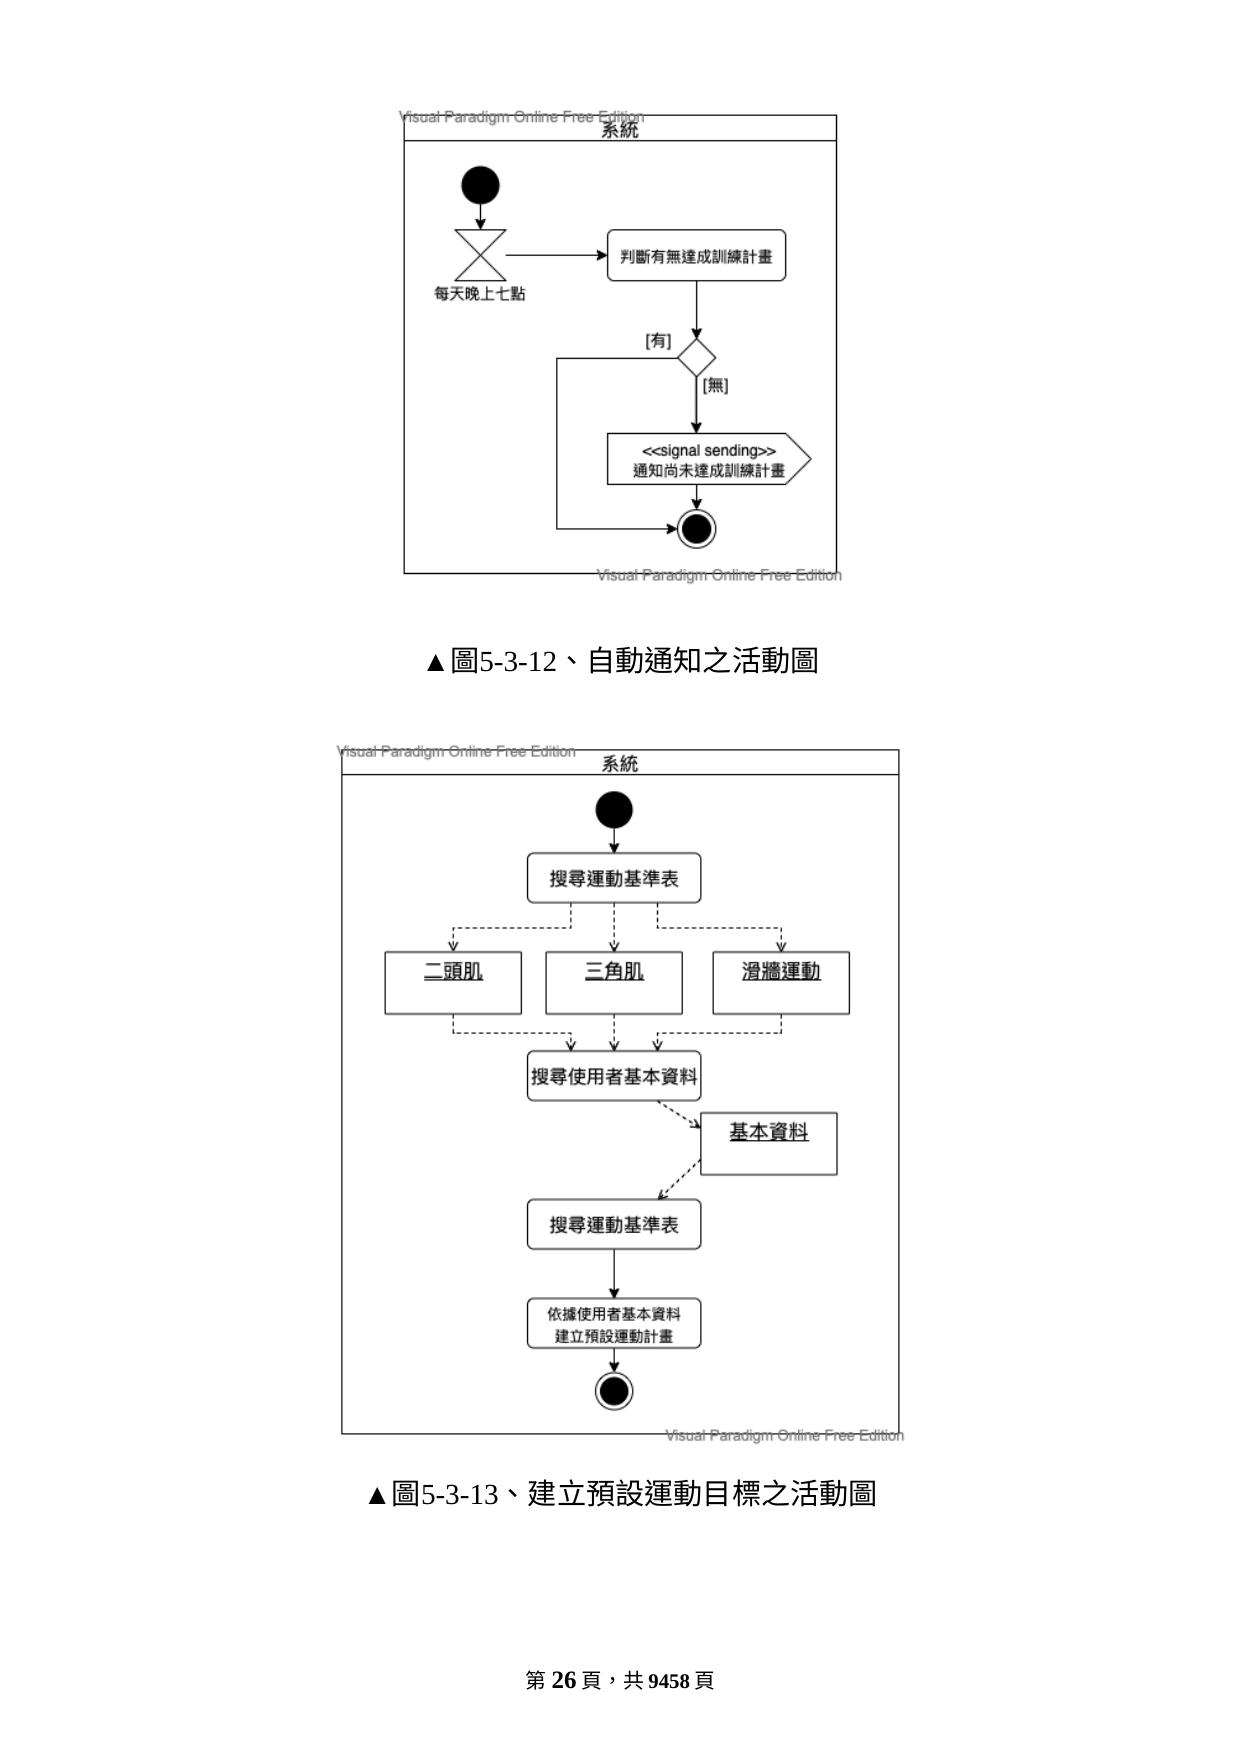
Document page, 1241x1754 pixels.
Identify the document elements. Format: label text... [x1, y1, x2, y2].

picture [391, 102, 850, 587]
picture [329, 737, 912, 1447]
